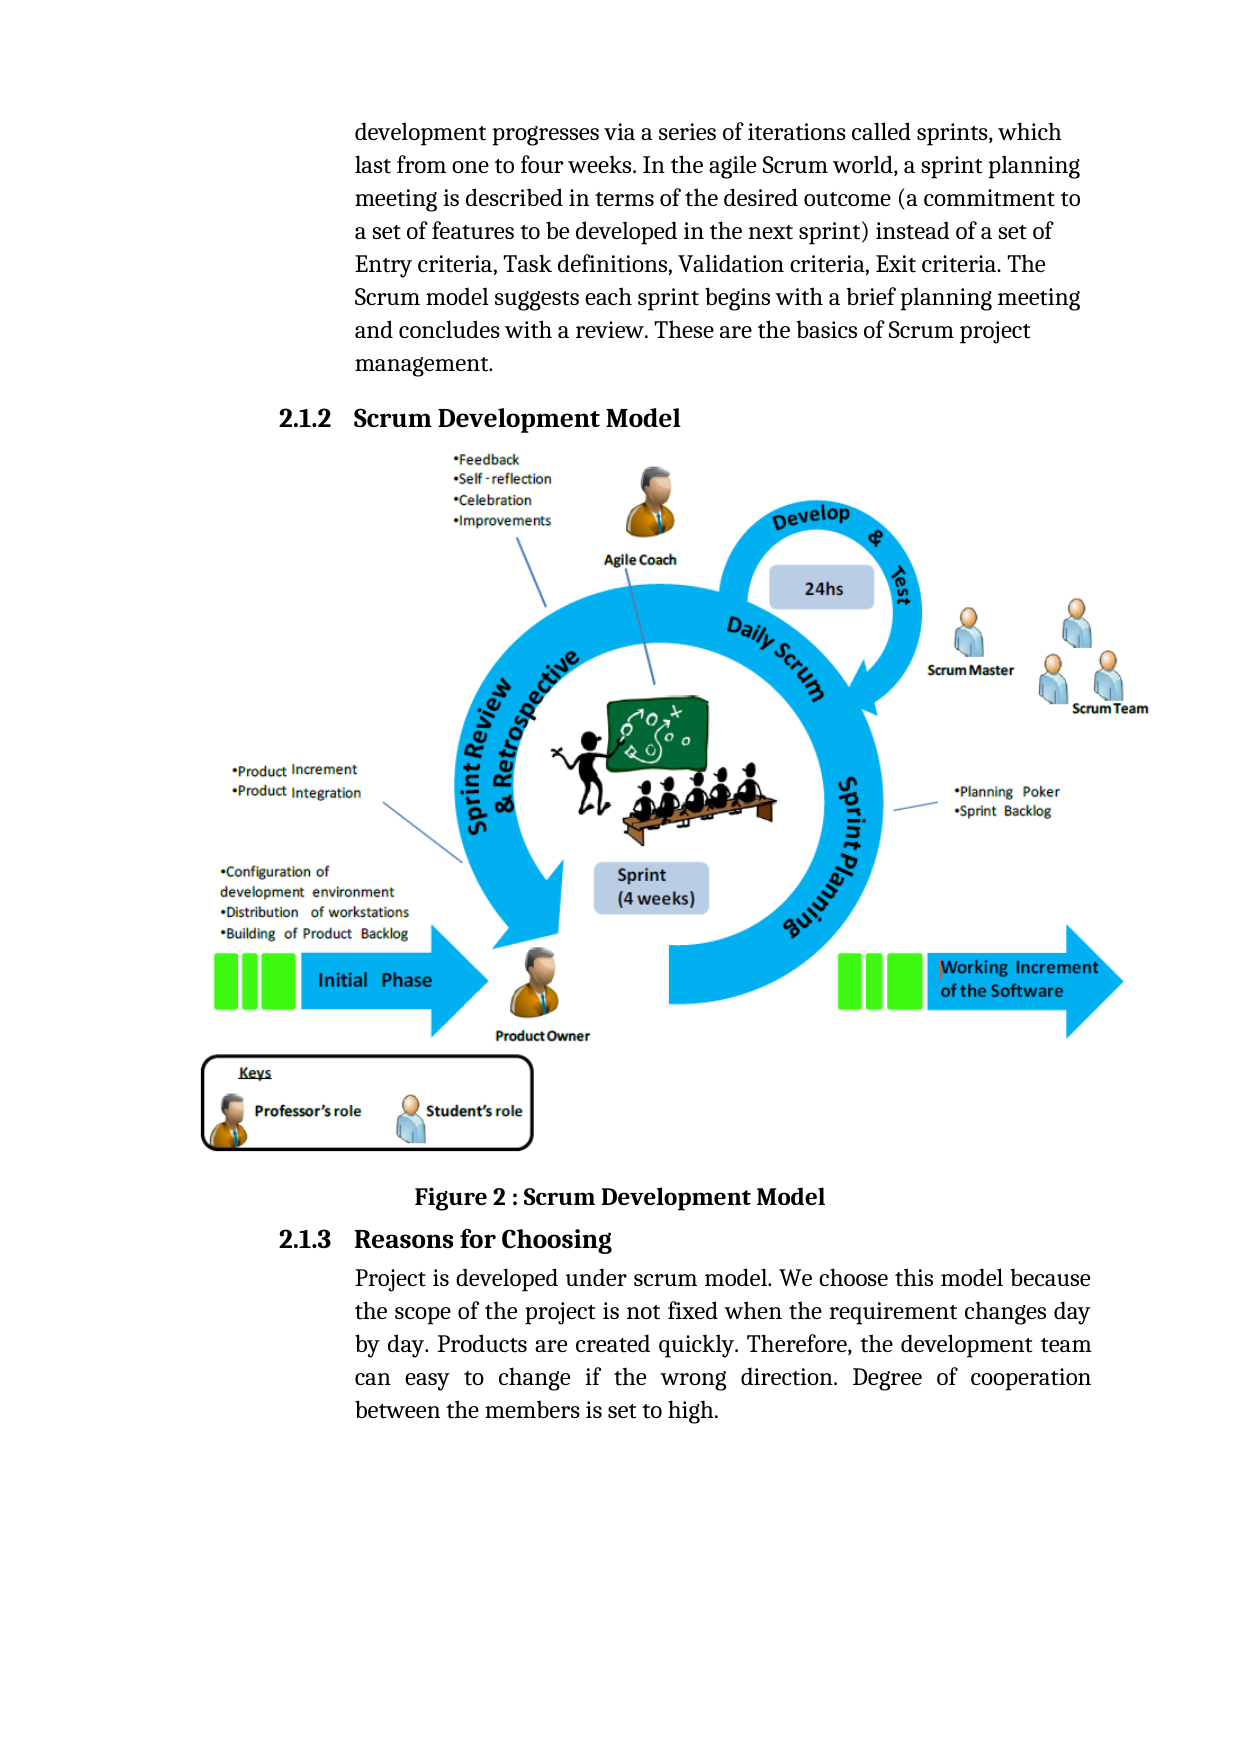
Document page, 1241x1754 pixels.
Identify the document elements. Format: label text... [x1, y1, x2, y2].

subtitle Scrum Development Model [279, 403, 1092, 434]
text Project is developed under scrum model. We choose this model because the scope of the project is not fixed when the requirement changes day by day. Products are created quickly. Therefore, the development team can easy to change if the wrong direction. Degree of cooperation between the members is set to high. [354, 1264, 1092, 1425]
list Figure 2 : Scrum Development Model [148, 1183, 1092, 1212]
picture [147, 442, 1173, 1159]
subtitle Reasons for Choosing [279, 1224, 1092, 1256]
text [354, 118, 1092, 378]
